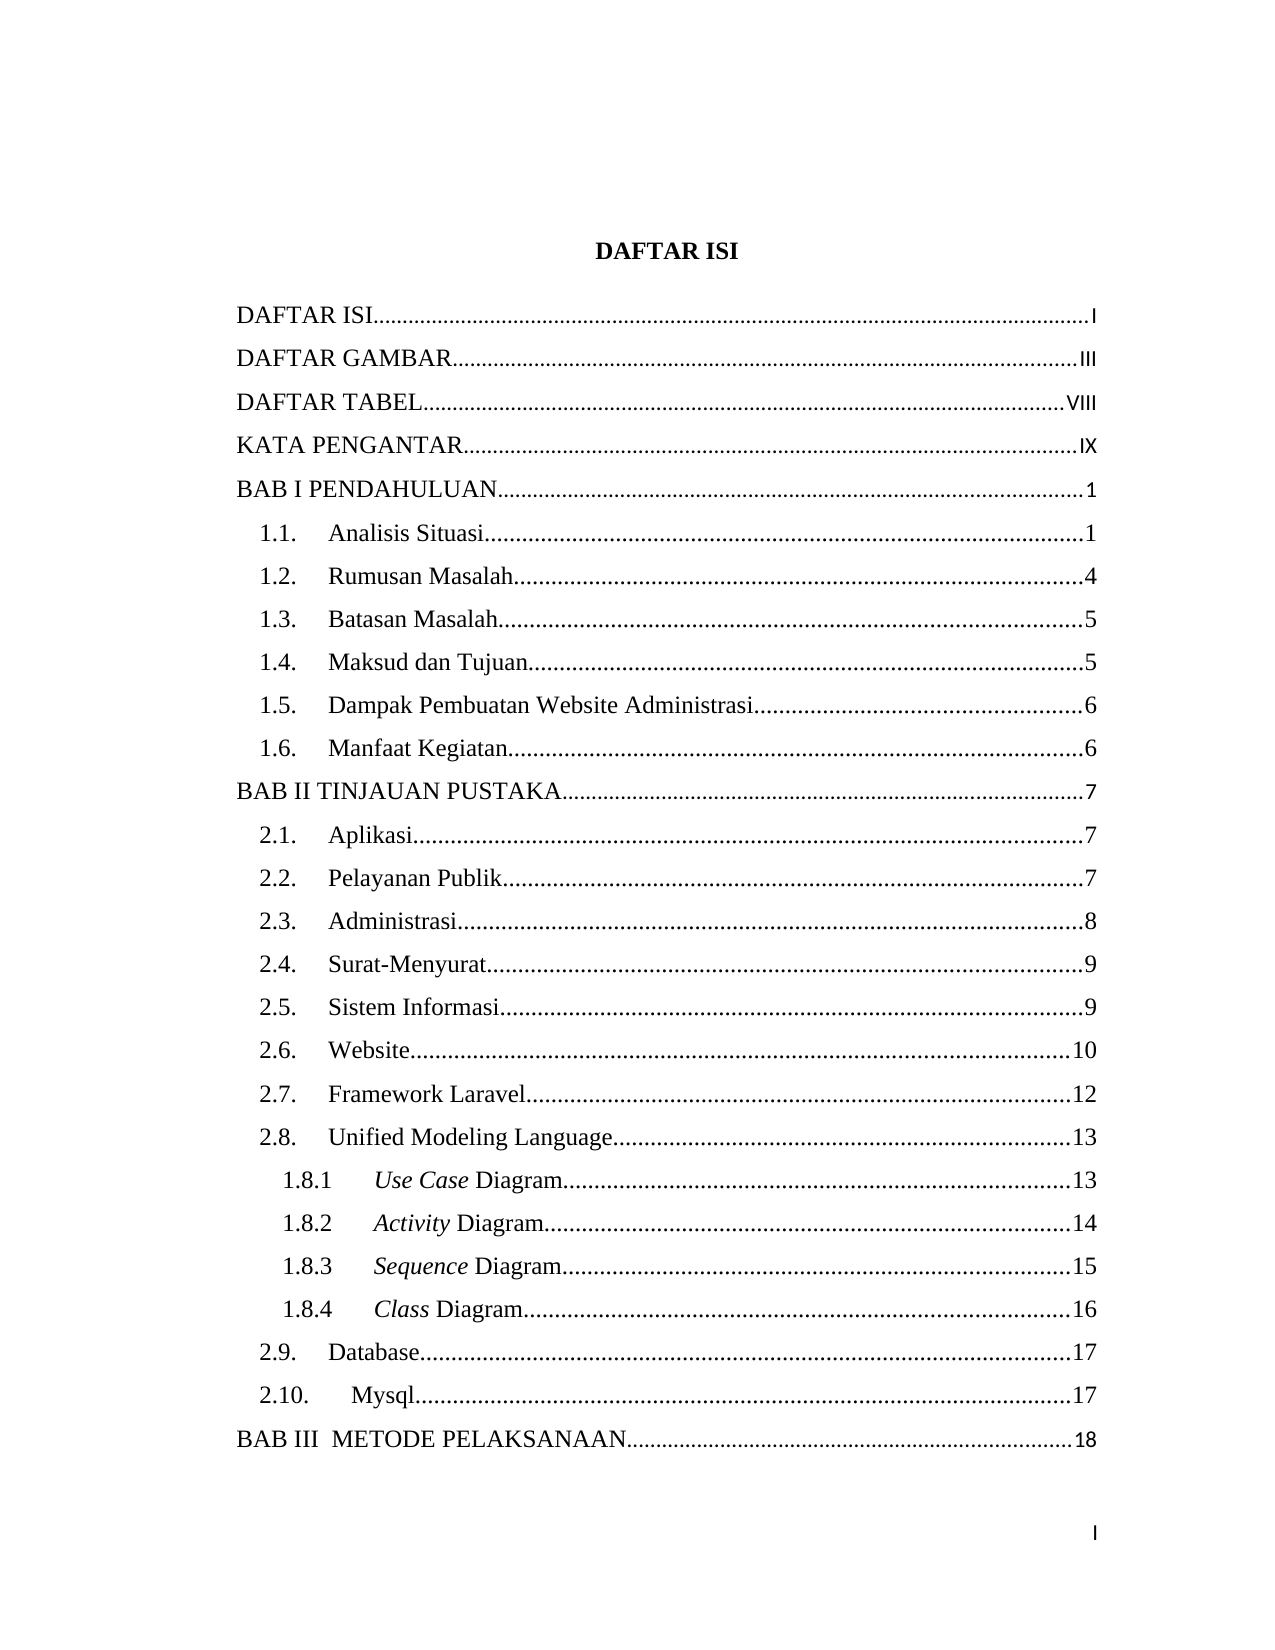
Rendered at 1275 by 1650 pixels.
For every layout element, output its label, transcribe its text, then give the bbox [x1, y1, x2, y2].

subtitle DAFTAR ISI [236, 236, 1098, 265]
